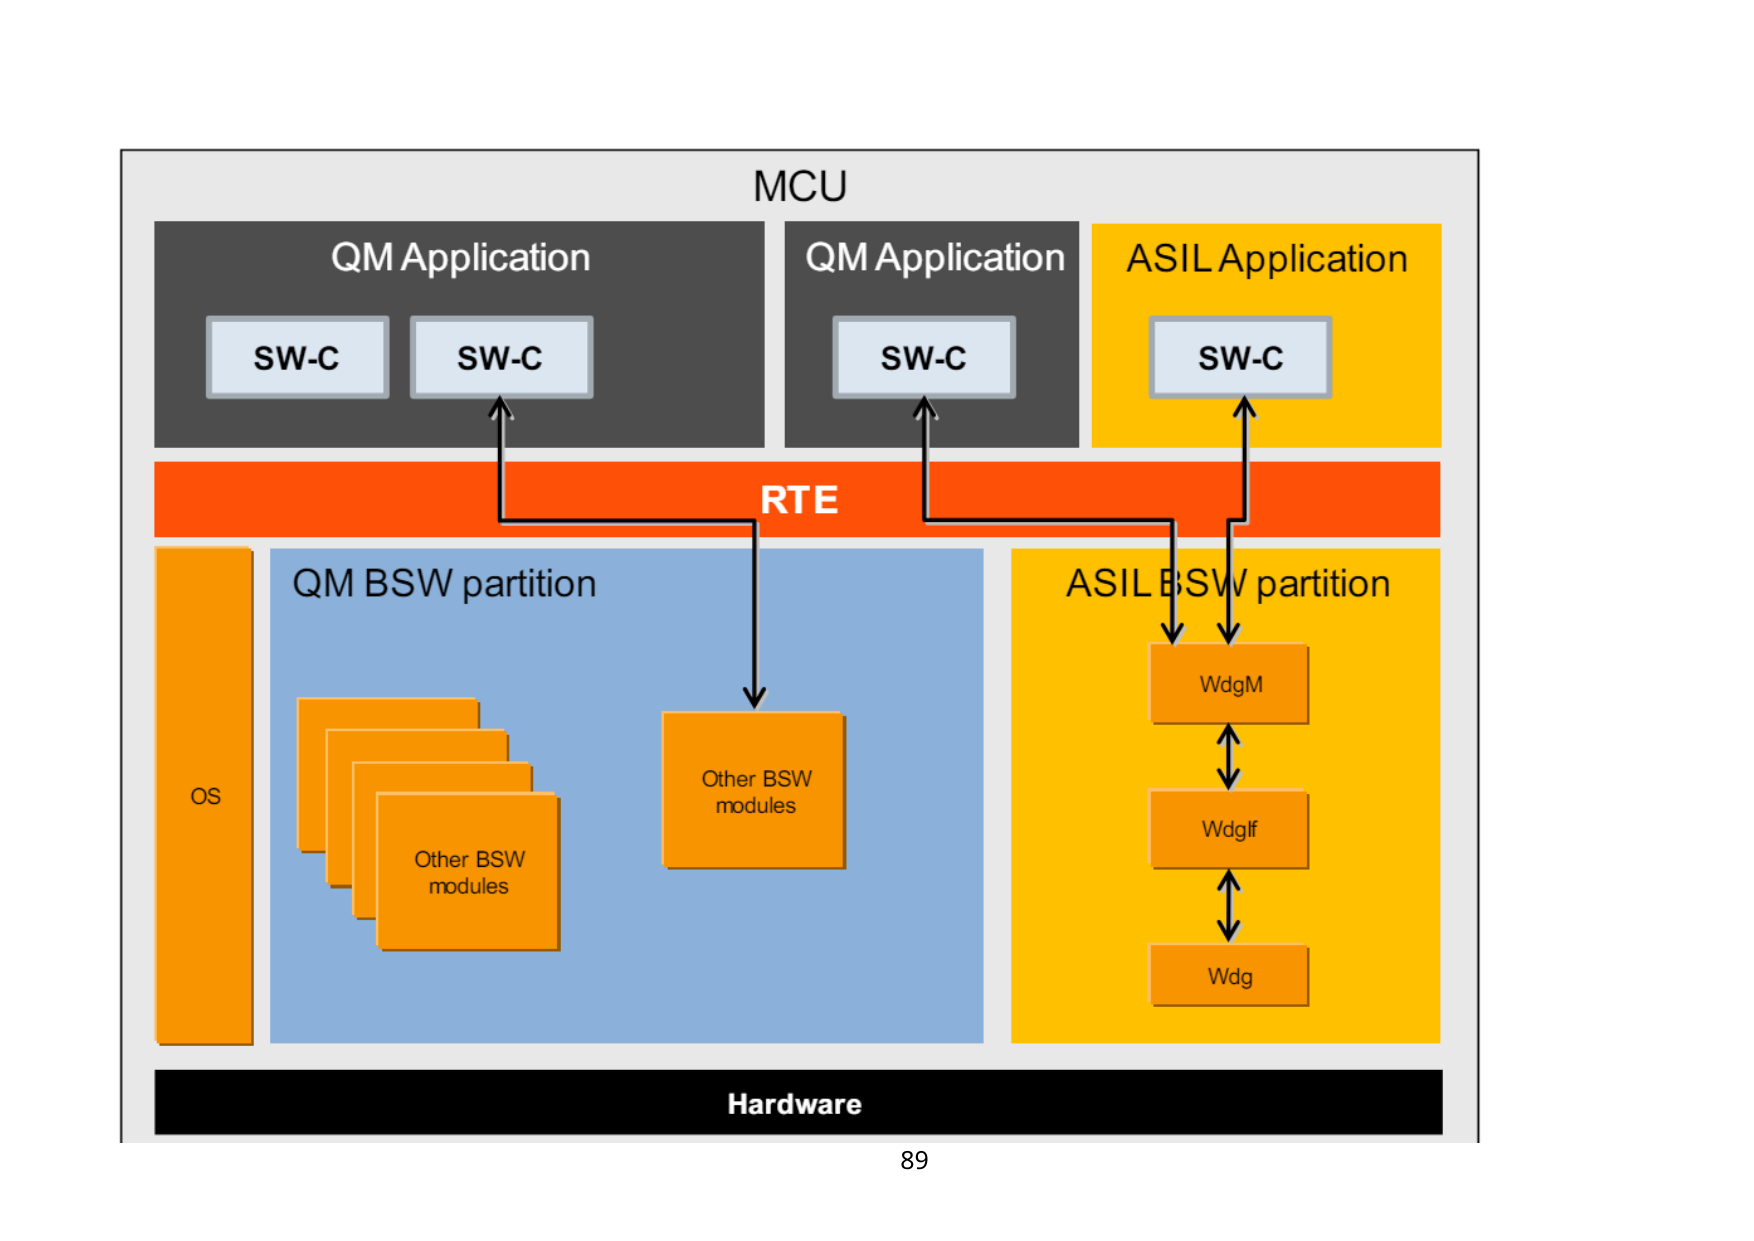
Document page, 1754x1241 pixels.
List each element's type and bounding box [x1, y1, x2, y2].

picture [118, 147, 1482, 1143]
